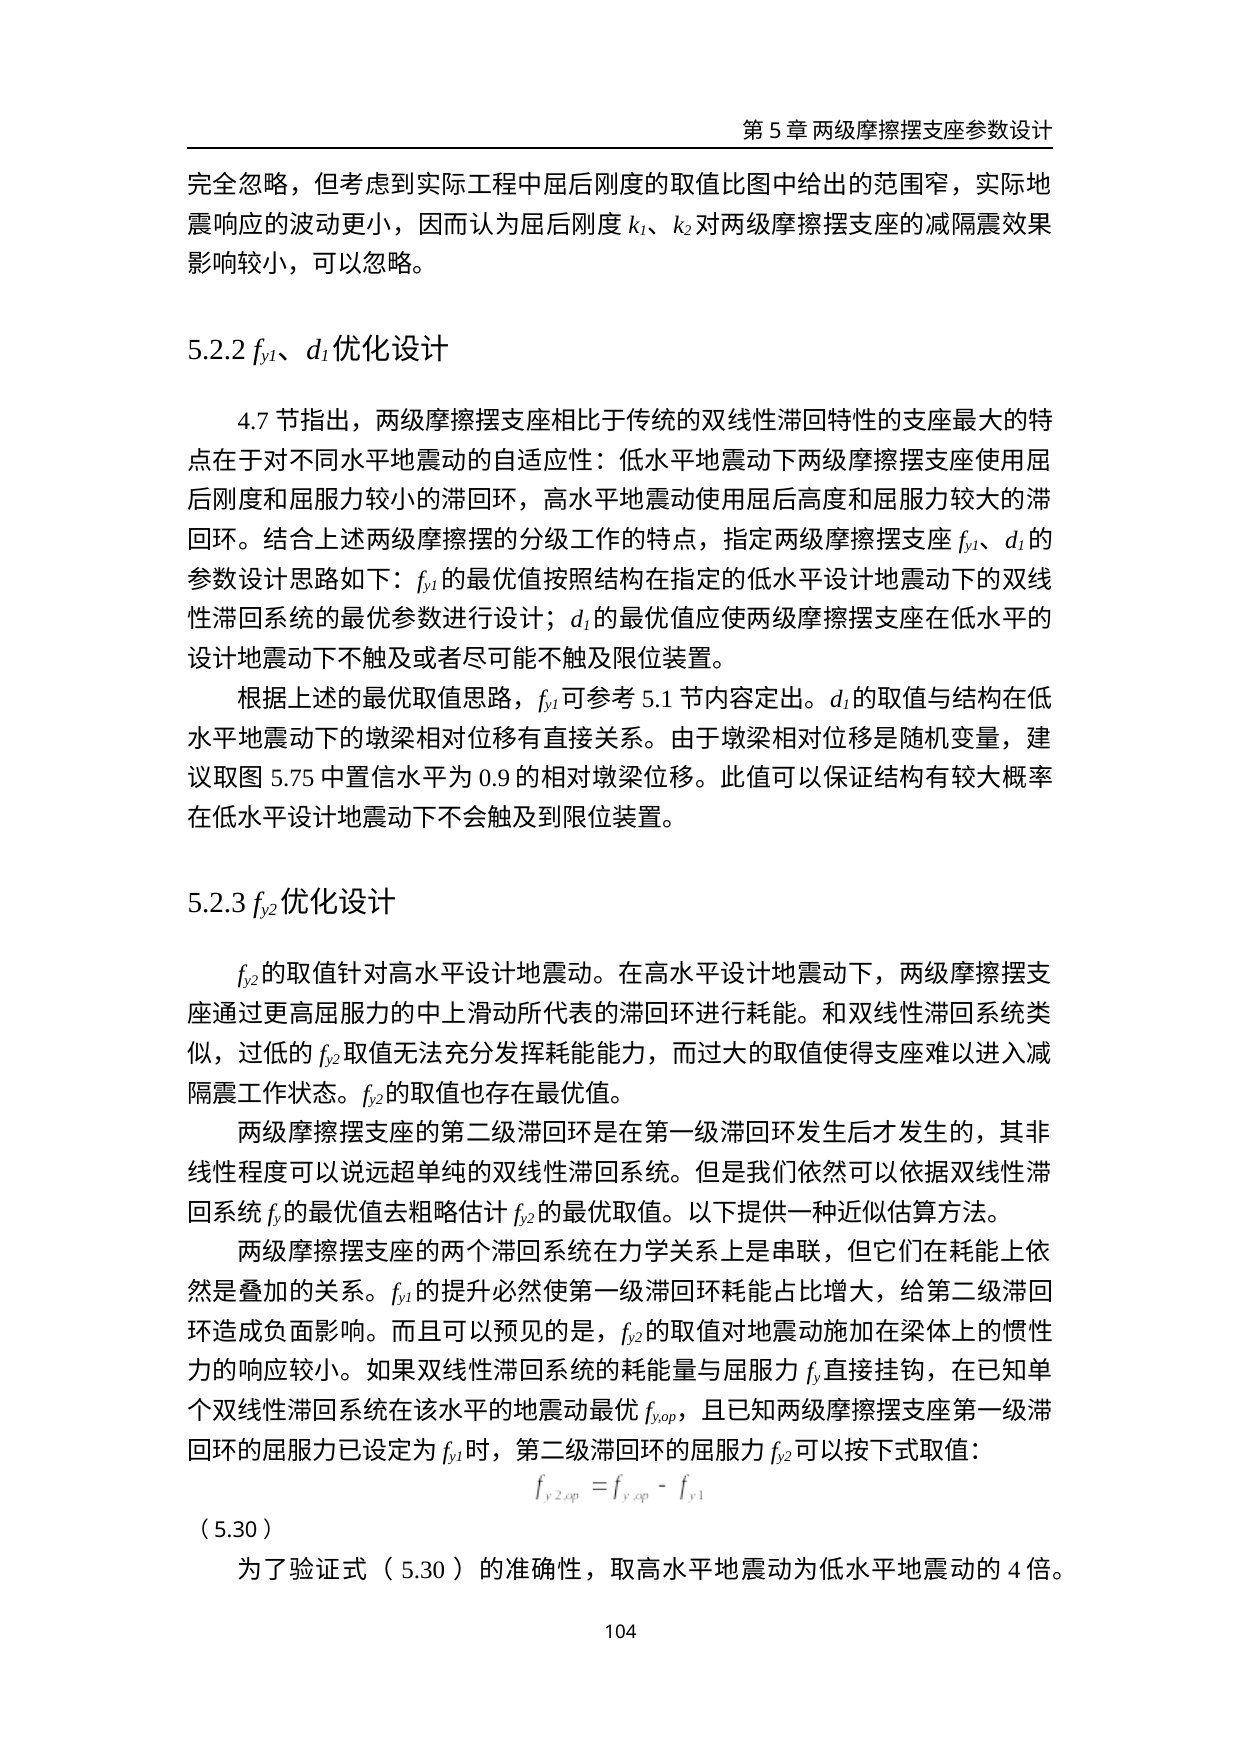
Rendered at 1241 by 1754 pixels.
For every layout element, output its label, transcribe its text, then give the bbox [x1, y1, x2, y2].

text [187, 1548, 1053, 1587]
text 两级摩擦摆支座的第二级滞回环是在第一级滞回环发生后才发生的，其非线性程度可以说远超单纯的双线性滞回系统。但是我们依然可以依据双线性滞回系统fy的最优值去粗略估计fy2的最优取值。以下提供一种近似估算方法。 [187, 1111, 1053, 1230]
subtitle fy2优化设计 [187, 860, 1053, 940]
text 4.7 节指出，两级摩擦摆支座相比于传统的双线性滞回特性的支座最大的特点在于对不同水平地震动的自适应性：低水平地震动下两级摩擦摆支座使用屈后刚度和屈服力较小的滞回环，高水平地震动使用屈后高度和屈服力较大的滞回环。结合上述两级摩擦摆的分级工作的特点，指定两级摩擦摆支座fy1、d1的参数设计思路如下：fy1的最优值按照结构在指定的低水平设计地震动下的双线性滞回系统的最优参数进行设计；d1的最优值应使两级摩擦摆支座在低水平的设计地震动下不触及或者尽可能不触及限位装置。 [187, 399, 1053, 677]
text 两级摩擦摆支座的两个滞回系统在力学关系上是串联，但它们在耗能上依然是叠加的关系。fy1的提升必然使第一级滞回环耗能占比增大，给第二级滞回环造成负面影响。而且可以预见的是，fy2的取值对地震动施加在梁体上的惯性力的响应较小。如果双线性滞回系统的耗能量与屈服力fy直接挂钩，在已知单个双线性滞回系统在该水平的地震动最优fy,op，且已知两级摩擦摆支座第一级滞回环的屈服力已设定为fy1时，第二级滞回环的屈服力fy2可以按下式取值： [187, 1230, 1053, 1468]
subtitle fy1、d1优化设计 [187, 307, 1053, 386]
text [187, 163, 1053, 282]
text fy2的取值针对高水平设计地震动。在高水平设计地震动下，两级摩擦摆支座通过更高屈服力的中上滑动所代表的滞回环进行耗能。和双线性滞回系统类似，过低的fy2取值无法充分发挥耗能能力，而过大的取值使得支座难以进入减隔震工作状态。fy2的取值也存在最优值。 [187, 952, 1053, 1111]
